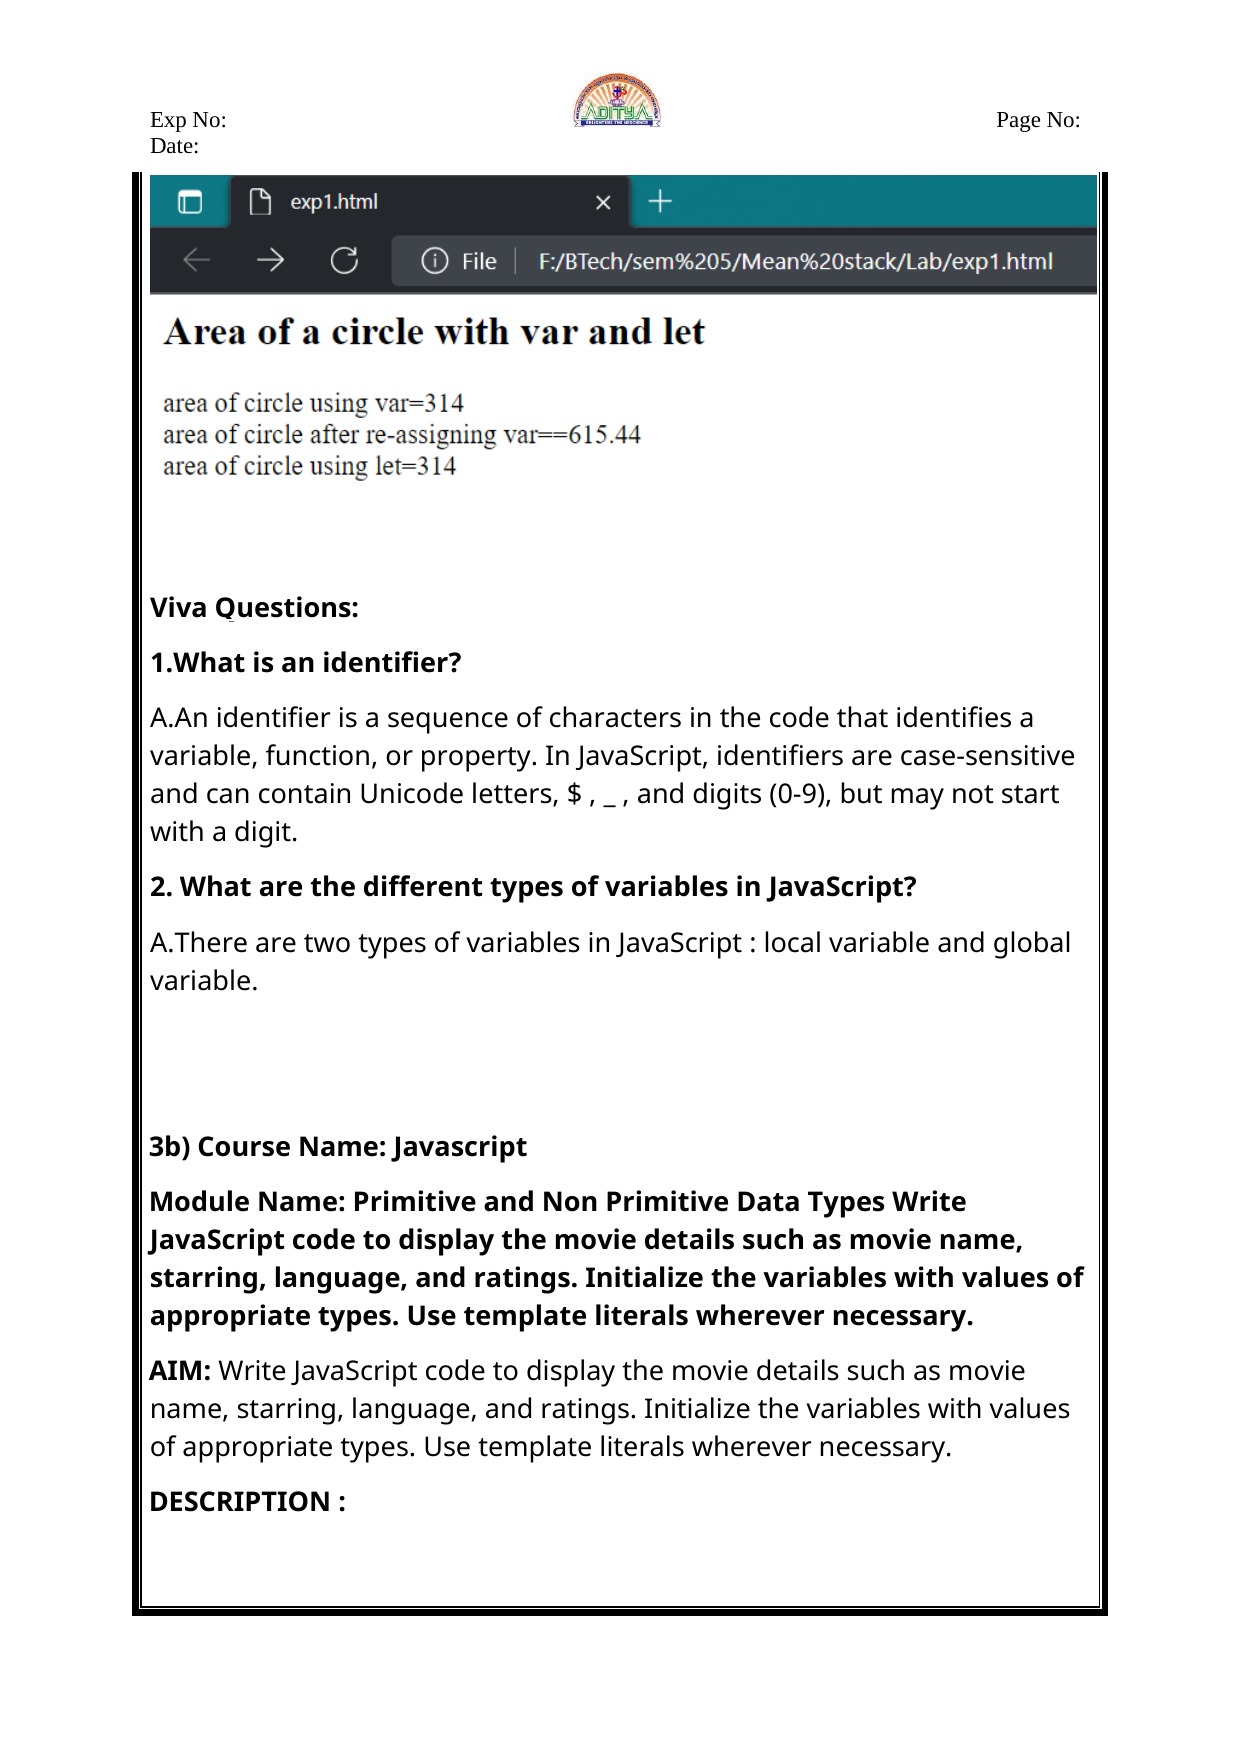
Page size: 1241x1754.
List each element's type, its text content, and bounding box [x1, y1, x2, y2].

text DESCRIPTION : [148, 1483, 1093, 1519]
text AIM: Write JavaScript code to display the movie details such as movie name, starring, language, and ratings. Initialize the variables with values of appropriate types. Use template literals wherever necessary. [148, 1351, 1093, 1464]
text A.There are two types of variables in JavaScript : local variable and global variable. [150, 923, 1093, 998]
text 3b) Course Name: Javascript [148, 1127, 1093, 1164]
text A.An identifier is a sequence of characters in the code that identifies a variable, function, or property. In JavaScript, identifiers are case-sensitive and can contain Unicode letters, $ , _ , and digits (0-9), but may not start with a digit. [150, 699, 1093, 849]
text Viva Questions: [150, 588, 1093, 625]
text Module Name: Primitive and Non Primitive Data Types Write JavaScript code to display the movie details such as movie name, starring, language, and ratings. Initialize the variables with values of appropriate types. Use template literals wherever necessary. [148, 1182, 1093, 1333]
picture [150, 175, 1097, 586]
text 1.What is an identifier? [150, 643, 1093, 680]
picture [572, 73, 661, 127]
text 2. What are the different types of variables in JavaScript? [150, 868, 1093, 905]
